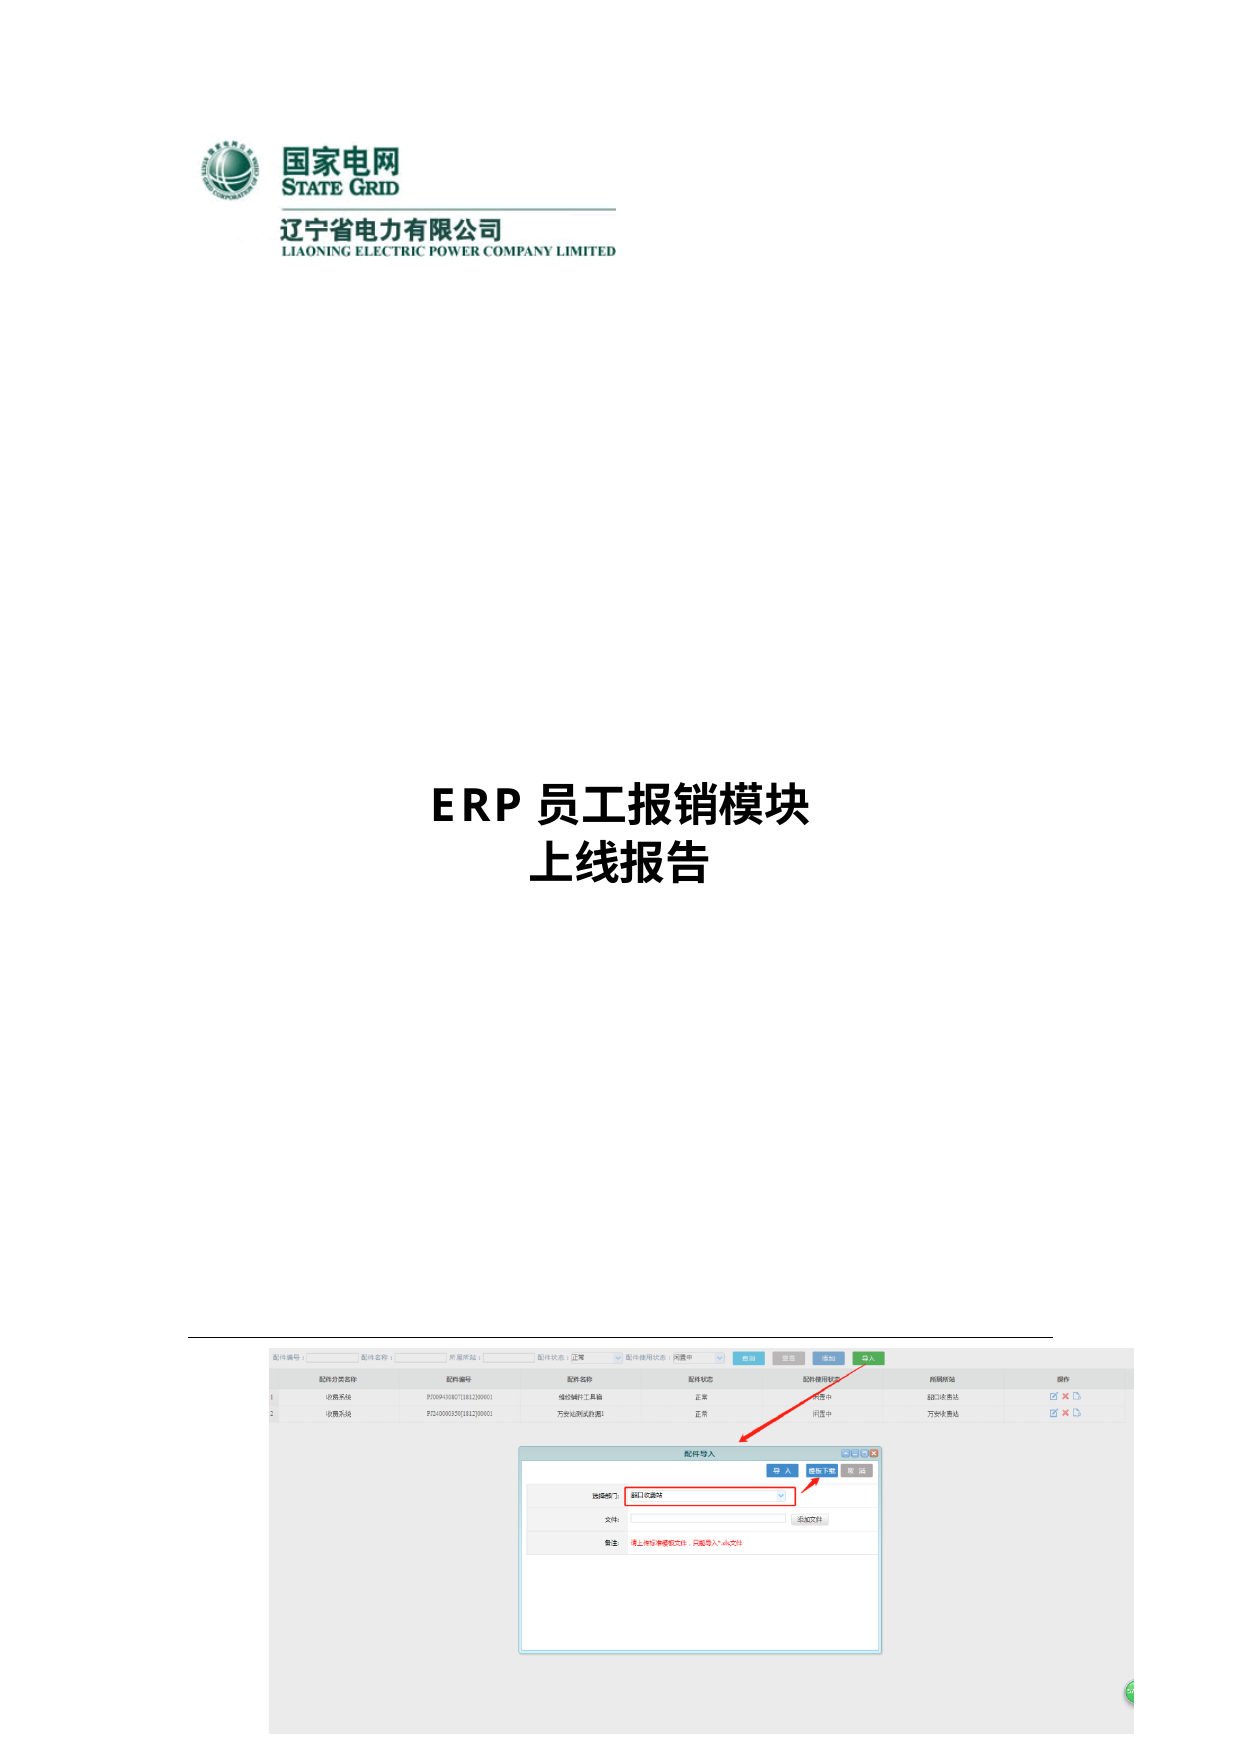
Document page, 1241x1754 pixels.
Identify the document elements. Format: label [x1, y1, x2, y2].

picture [268, 1348, 1134, 1734]
